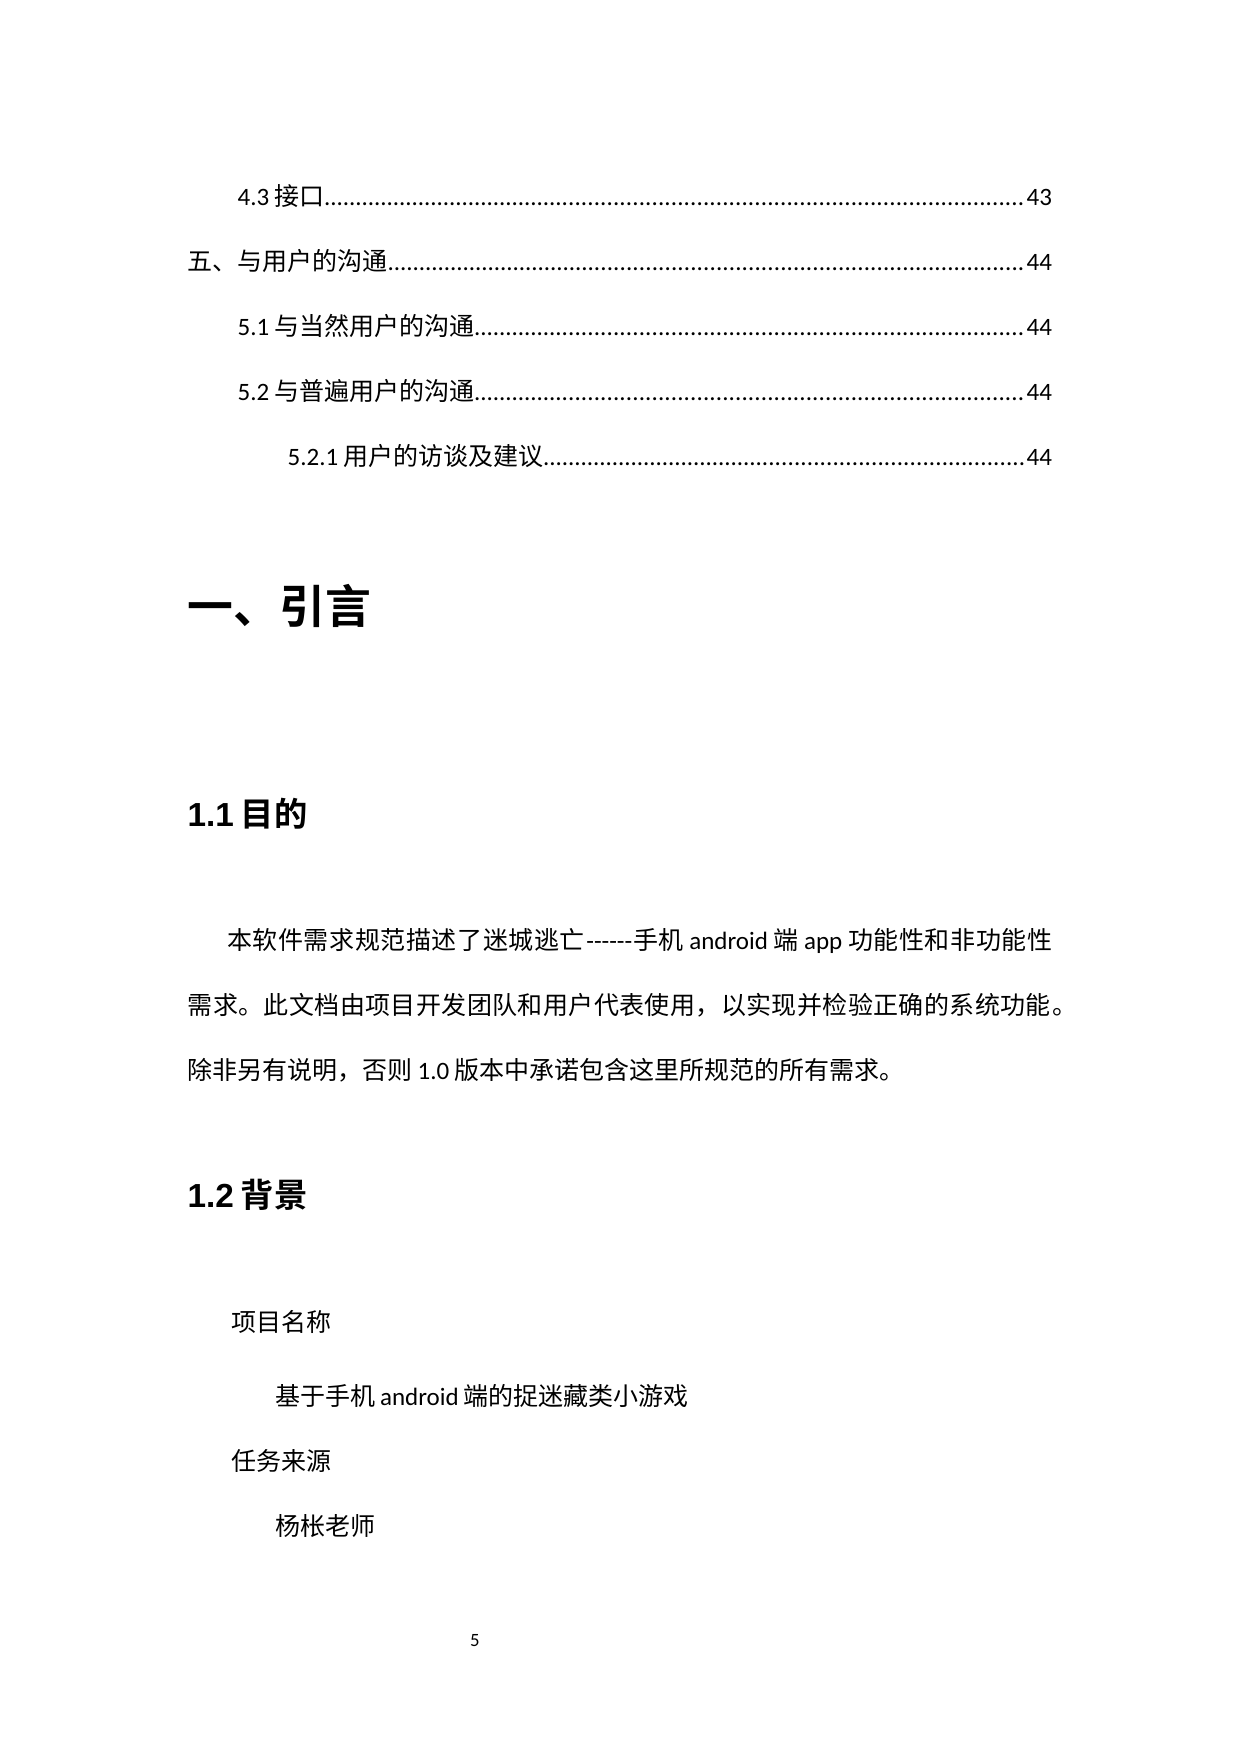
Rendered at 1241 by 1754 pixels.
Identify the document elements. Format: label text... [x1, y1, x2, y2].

text 杨枨老师 [231, 1492, 1053, 1557]
text 4.3接口 43 [237, 162, 1053, 227]
subtitle 一、引言 [187, 555, 1053, 652]
text 任务来源 [187, 1427, 1053, 1492]
text 本软件需求规范描述了迷城逃亡------手机android端app功能性和非功能性需求。此文档由项目开发团队和用户代表使用，以实现并检验正确的系统功能。除非另有说明，否则1.0版本中承诺包含这里所规范的所有需求。 [187, 906, 1053, 1101]
subtitle 1.2背景 [187, 1161, 1053, 1226]
text 项目名称 [187, 1288, 1053, 1353]
subtitle 1.1目的 [187, 779, 1053, 844]
text 5.2与普遍用户的沟通 44 [237, 357, 1053, 422]
text 基于手机android端的捉迷藏类小游戏 [231, 1362, 1053, 1427]
text 五、与用户的沟通 44 [187, 227, 1053, 292]
text 5.2.1用户的访谈及建议 44 [287, 422, 1053, 487]
text 5.1与当然用户的沟通 44 [237, 292, 1053, 357]
